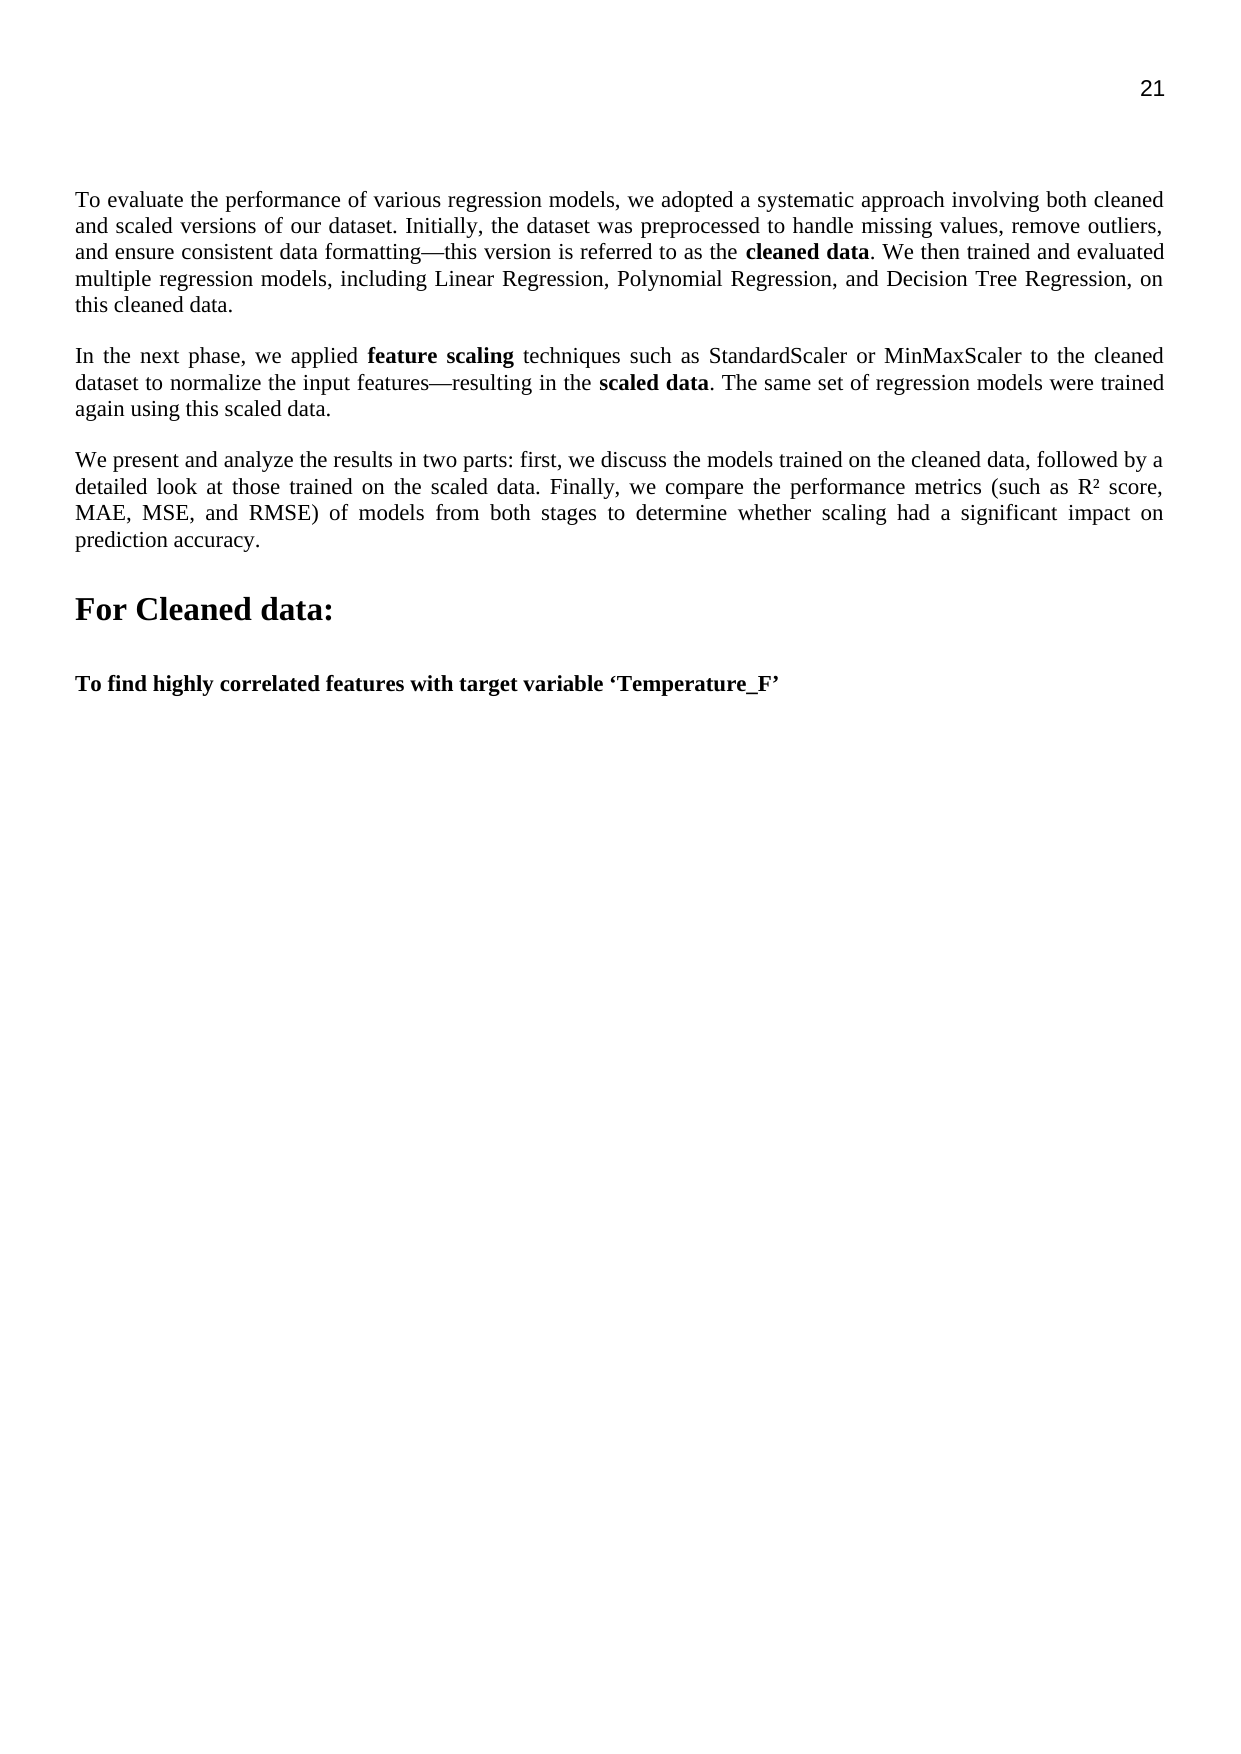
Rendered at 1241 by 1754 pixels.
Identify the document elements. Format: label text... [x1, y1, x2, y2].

text To evaluate the performance of various regression models, we adopted a systematic approach involving both cleaned and scaled versions of our dataset. Initially, the dataset was preprocessed to handle missing values, remove outliers, and ensure consistent data formatting—this version is referred to as the cleaned data. We then trained and evaluated multiple regression models, including Linear Regression, Polynomial Regression, and Decision Tree Regression, on this cleaned data. [75, 186, 1165, 317]
subtitle For Cleaned data: [75, 589, 1165, 628]
text To find highly correlated features with target variable ‘Temperature_F’ [75, 671, 1165, 697]
text We present and analyze the results in two parts: first, we discuss the models trained on the cleaned data, followed by a detailed look at those trained on the scaled data. Finally, we compare the performance metrics (such as R² score, MAE, MSE, and RMSE) of models from both stages to determine whether scaling had a significant impact on prediction accuracy. [75, 447, 1165, 552]
text In the next phase, we applied feature scaling techniques such as StandardScaler or MinMaxScaler to the cleaned dataset to normalize the input features—resulting in the scaled data. The same set of regression models were trained again using this scaled data. [75, 342, 1165, 422]
